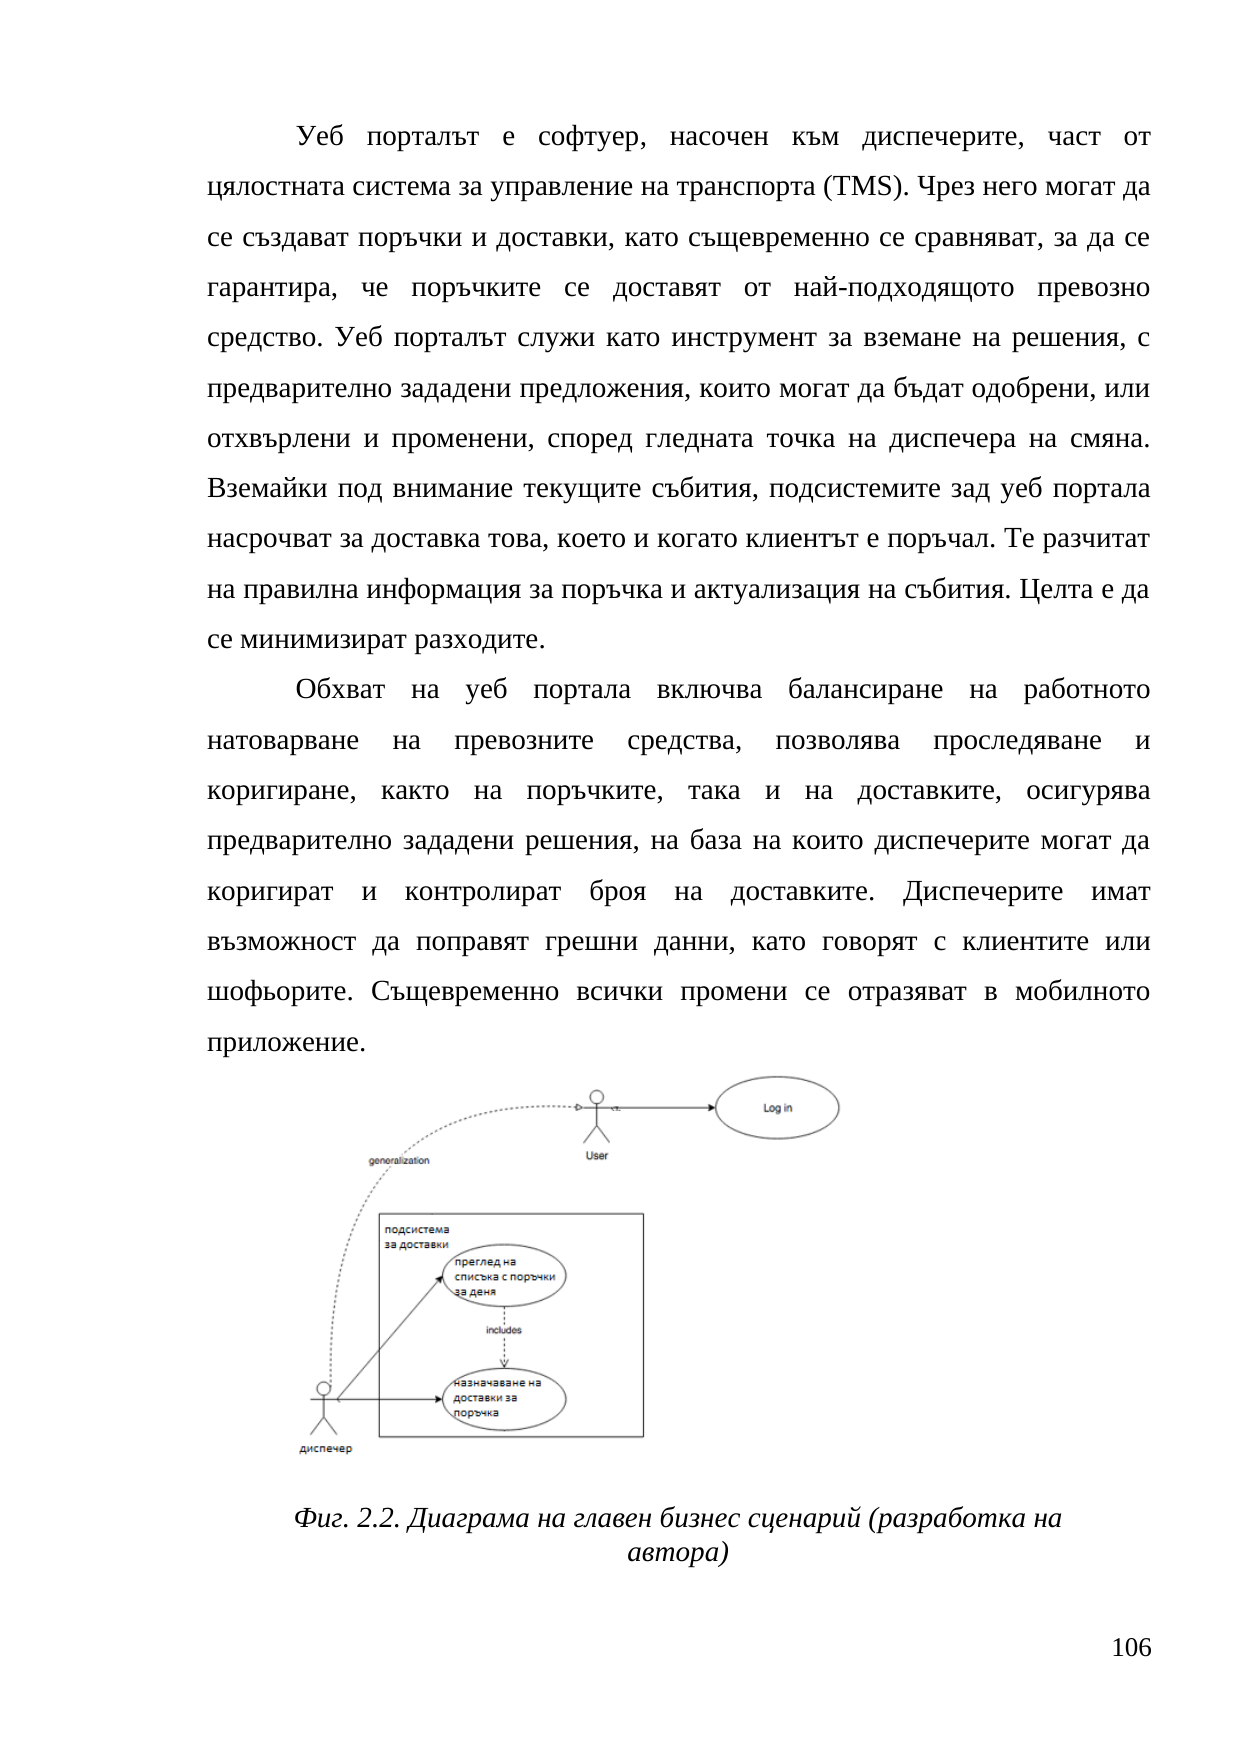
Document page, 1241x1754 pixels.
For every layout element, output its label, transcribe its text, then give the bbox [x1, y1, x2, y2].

text Уеб порталът е софтуер, насочен към диспечерите, част от цялостната система за управление на транспорта (TMS). Чрез него могат да се създават поръчки и доставки, като същевременно се сравняват, за да се гарантира, че поръчките се доставят от най-подходящото превозно средство. Уеб порталът служи като инструмент за вземане на решения, с предварително зададени предложения, които могат да бъдат одобрени, или отхвърлени и променени, според гледната точка на диспечера на смяна. Вземайки под внимание текущите събития, подсистемите зад уеб портала насрочват за доставка това, което и когато клиентът е поръчал. Те разчитат на правилна информация за поръчка и актуализация на събития. Целта е да се минимизират разходите. [207, 118, 1152, 655]
text Обхват на уеб портала включва балансиране на работното натоварване на превозните средства, позволява проследяване и коригиране, както на поръчките, така и на доставките, осигурява предварително зададени решения, на база на които диспечерите могат да коригират и контролират броя на доставките. Диспечерите имат възможност да поправят грешни данни, като говорят с клиентите или шофьорите. Същевременно всички промени се отразяват в мобилното приложение. [207, 672, 1152, 1057]
title Фиг. 2.2. Диаграма на главен бизнес сценарий (разработка на автора) [266, 1501, 1092, 1568]
picture [295, 1074, 844, 1459]
